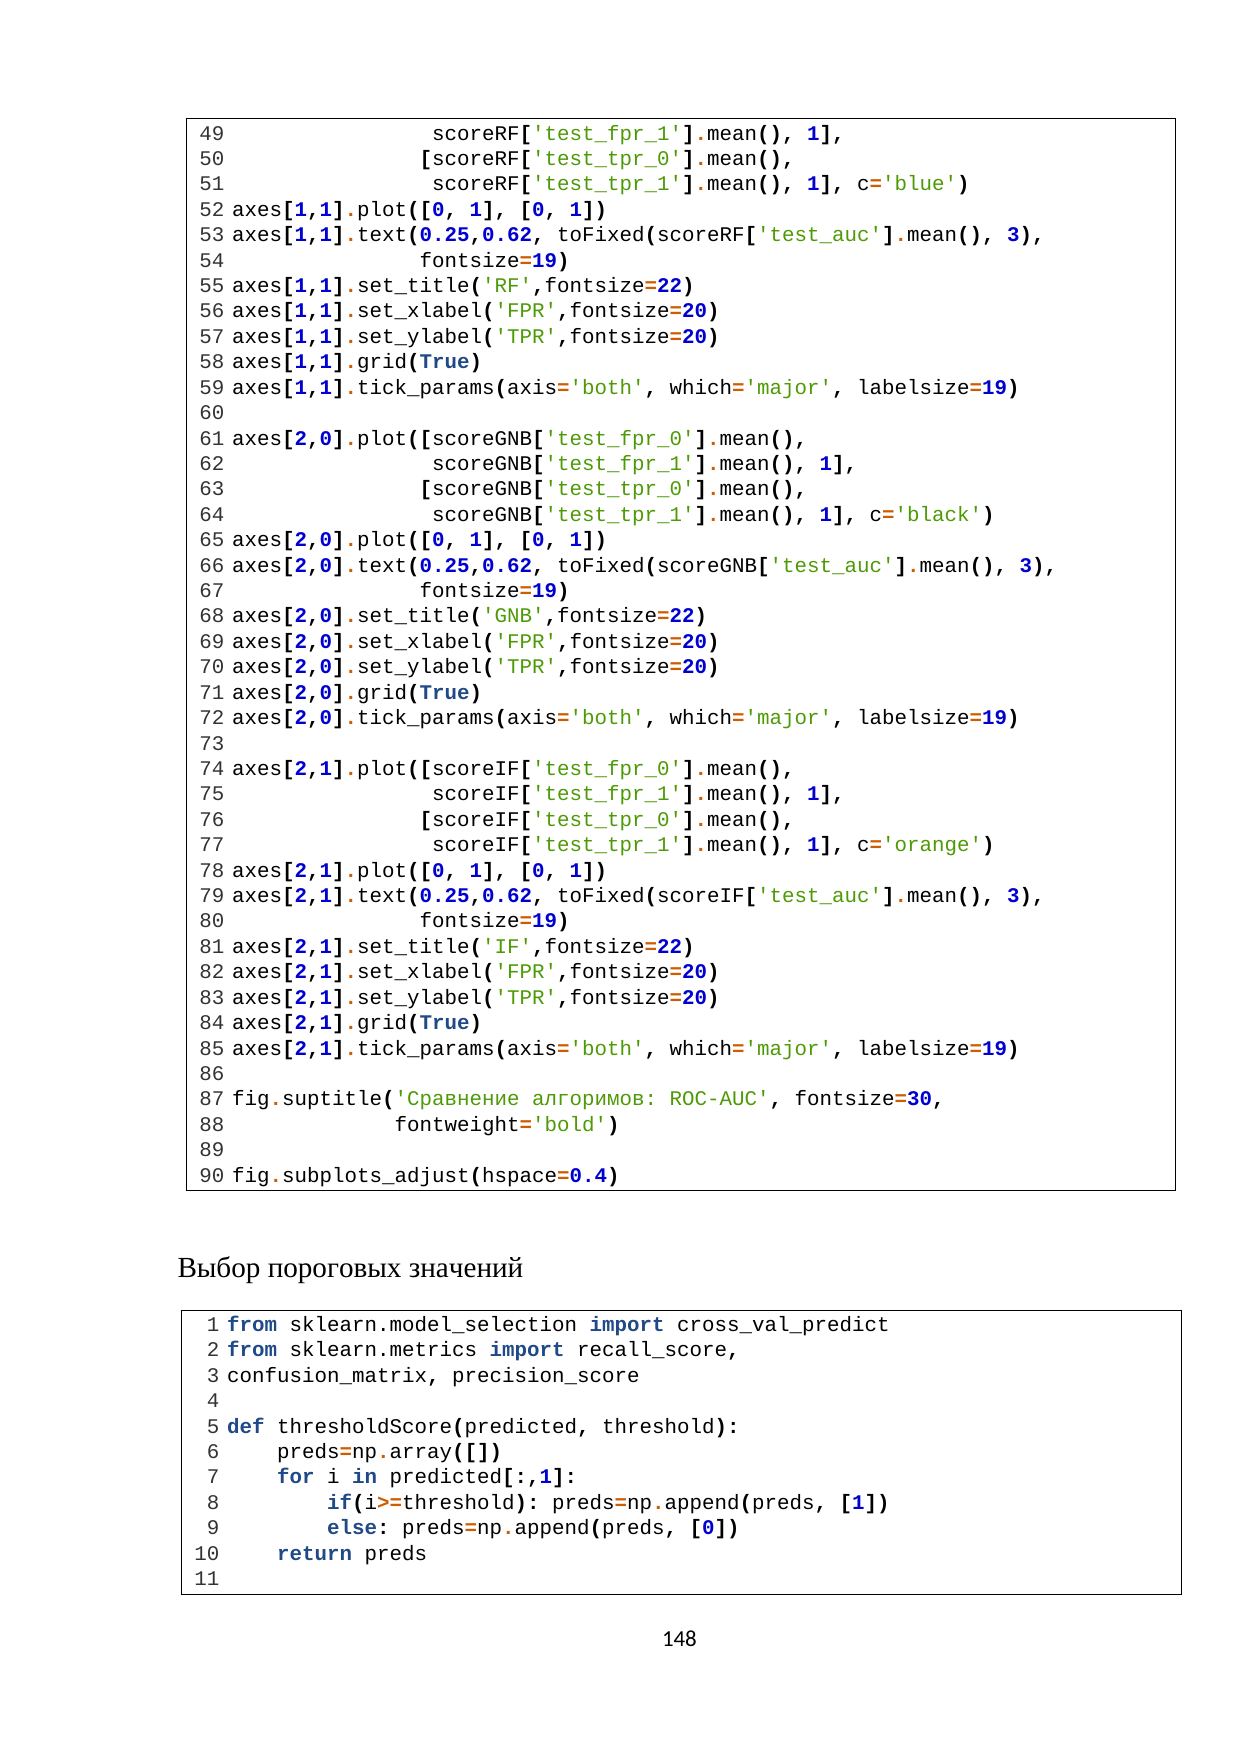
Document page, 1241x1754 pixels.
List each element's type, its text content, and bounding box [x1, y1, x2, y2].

table_header [182, 1311, 1181, 1593]
table_header [187, 119, 1175, 1190]
text Выбор пороговых значений [177, 1250, 1181, 1284]
